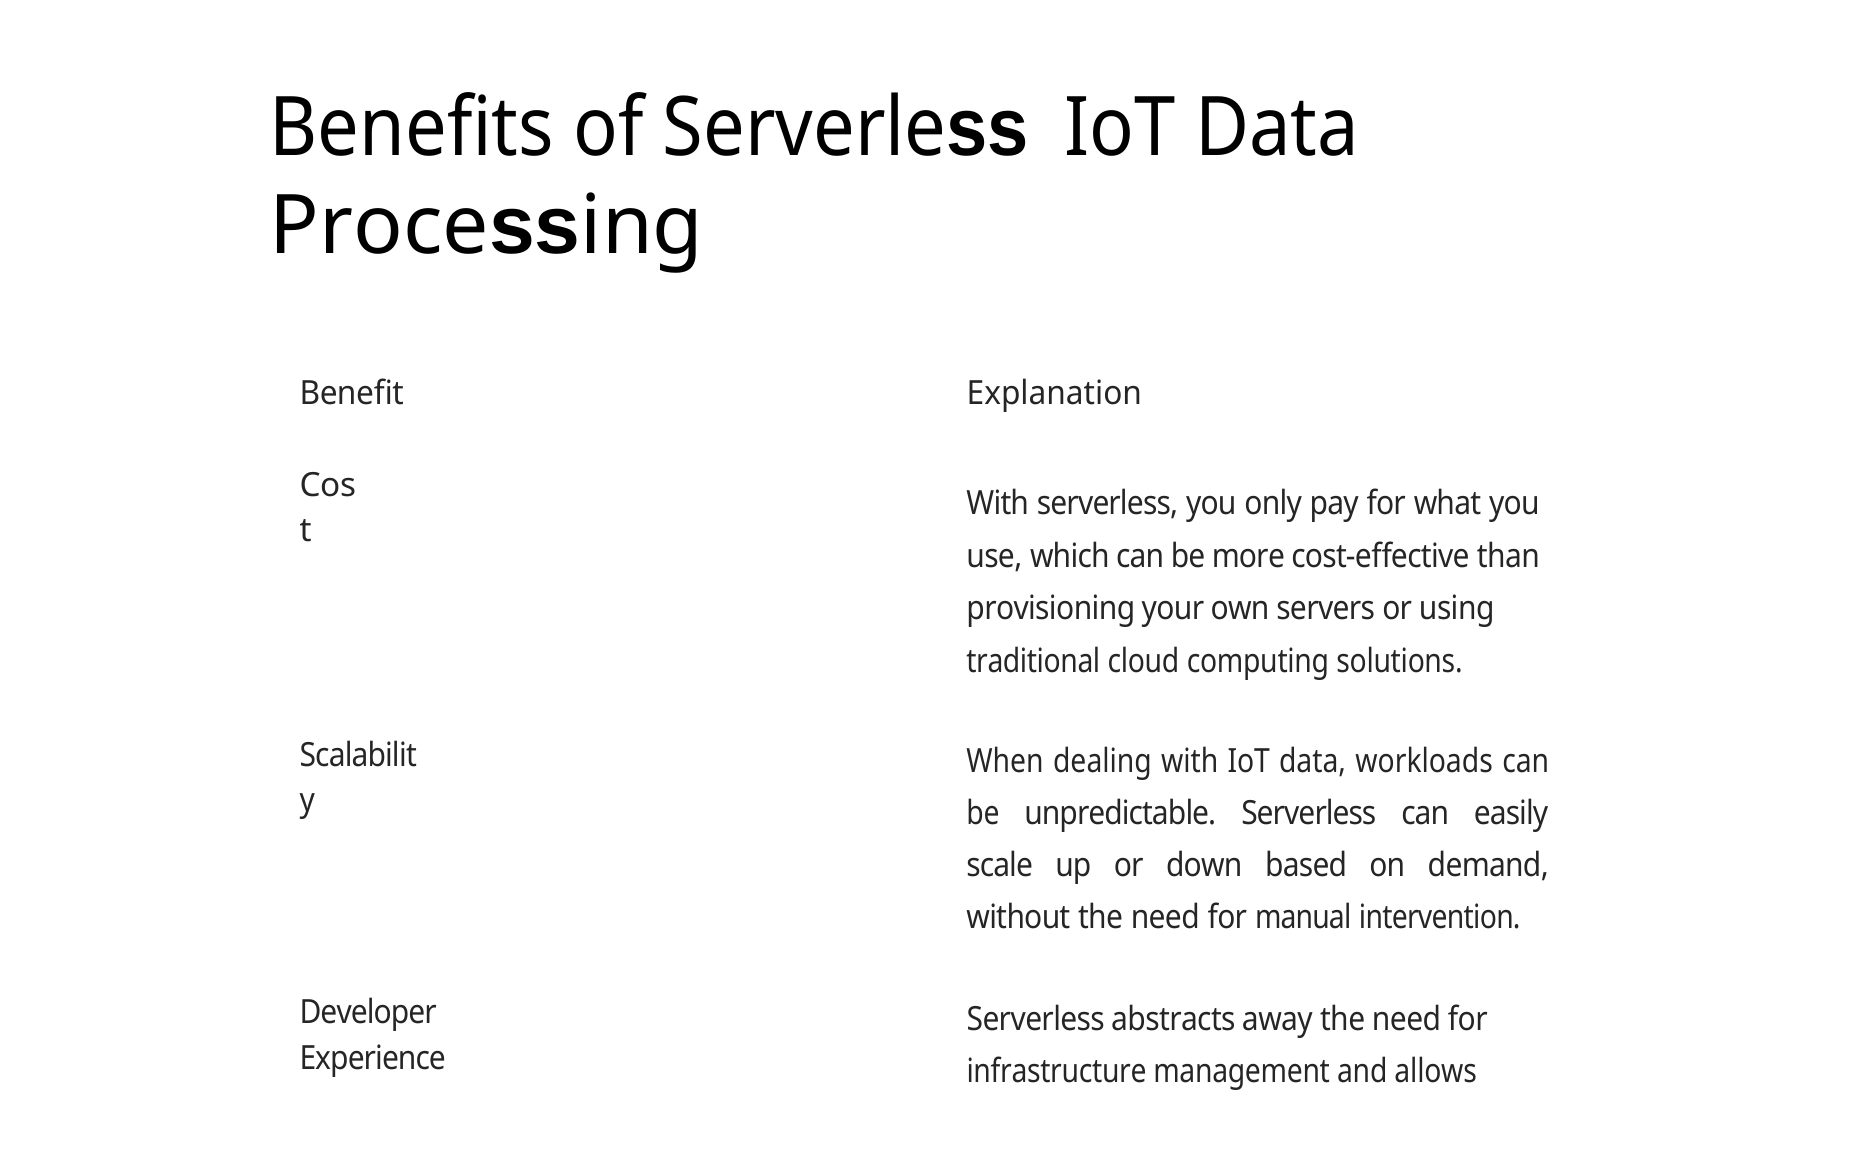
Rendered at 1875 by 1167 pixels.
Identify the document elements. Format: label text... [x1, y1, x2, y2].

text When dealing with IoT data, workloads can be unpredictable. Serverless can easily scale up or down based on demand, without the need for manual intervention. [966, 737, 1549, 938]
text Cost [299, 461, 364, 551]
text Developer Experience [299, 988, 577, 1079]
text Benefit Explanation [299, 368, 1604, 414]
subtitle Benefits of Serverless IoT Data Processing [269, 74, 1505, 278]
text With serverless, you only pay for what you use, which can be more cost-effective than provisioning your own servers or using traditional cloud computing solutions. [966, 479, 1553, 682]
text Scalability [299, 731, 431, 821]
